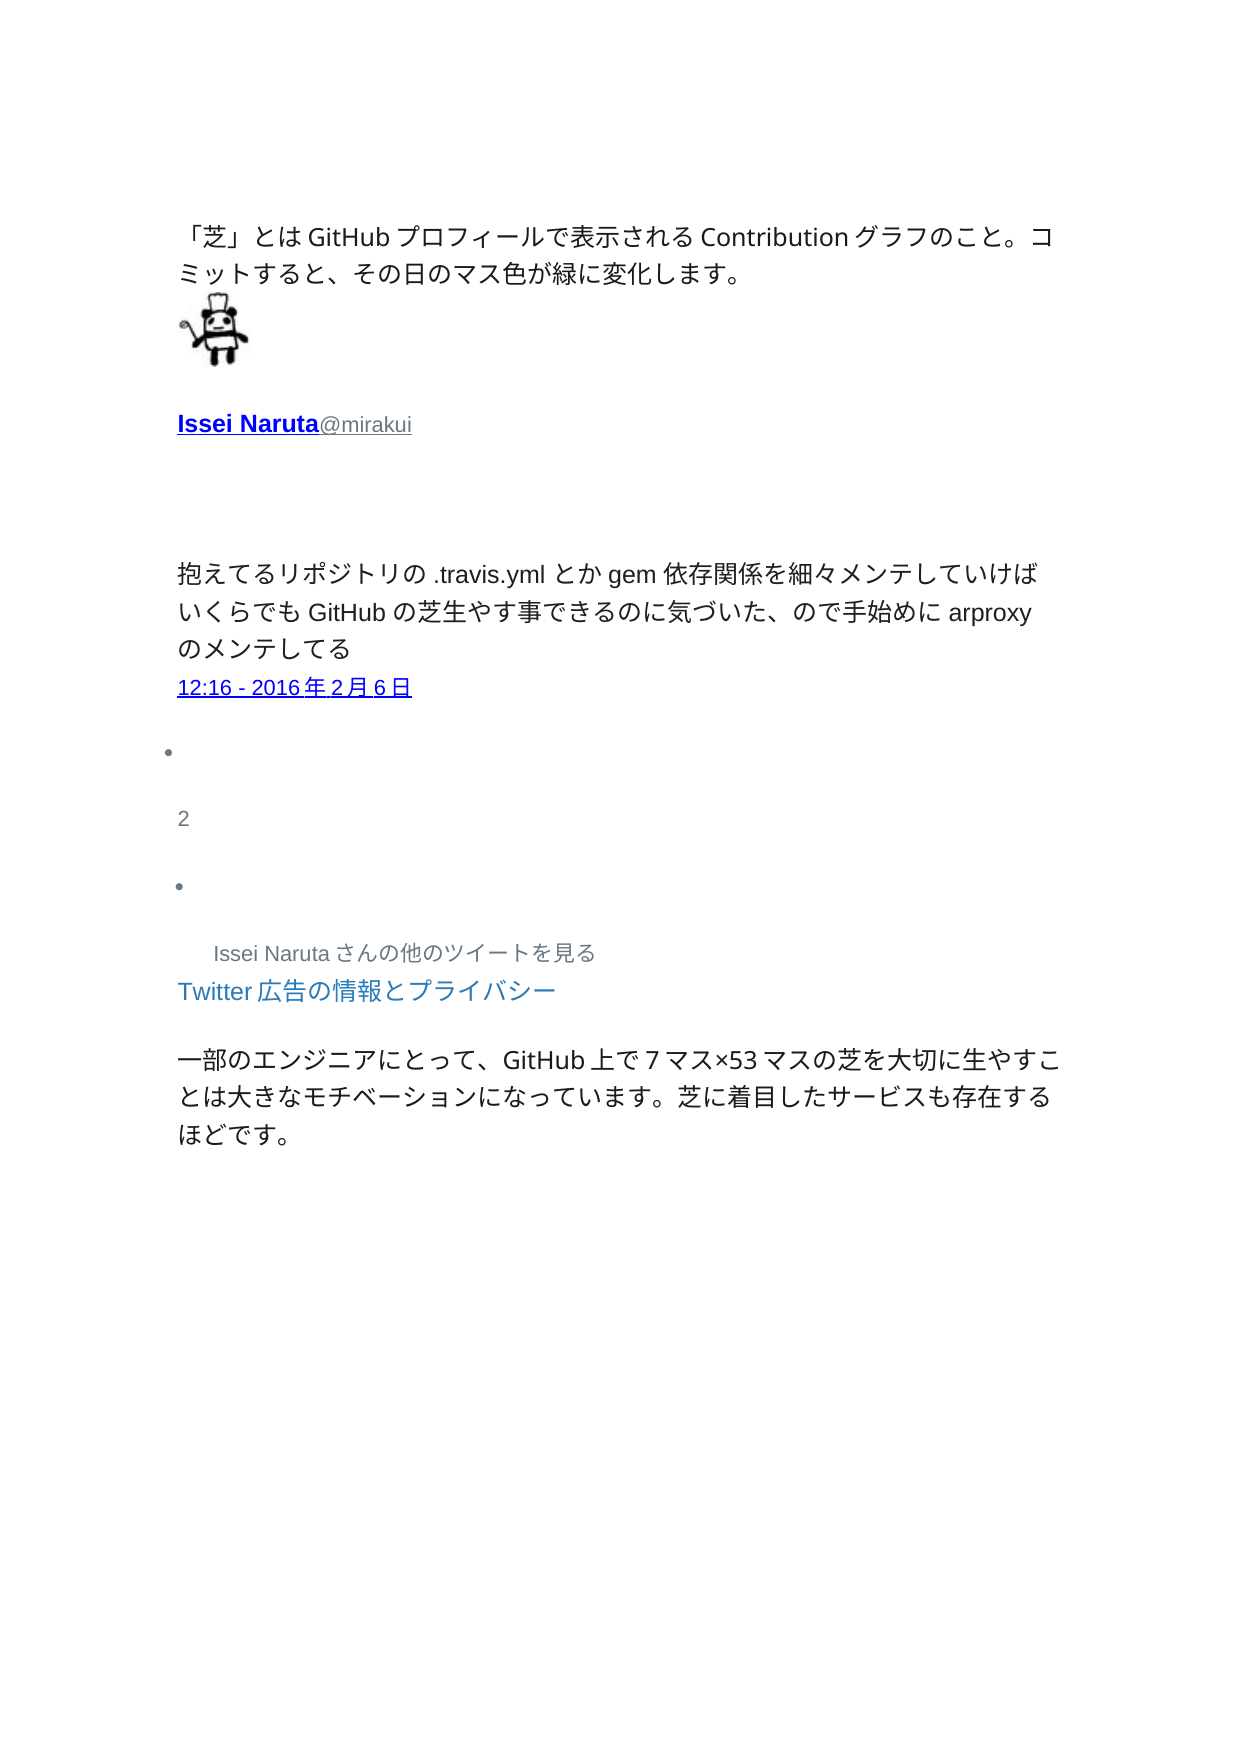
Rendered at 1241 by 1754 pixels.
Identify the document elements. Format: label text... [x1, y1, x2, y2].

text 12:16 - 2016年2月6日 [177, 667, 1063, 704]
text Issei Naruta@mirakui [177, 404, 1063, 442]
text 「芝」とはGitHubプロフィールで表示されるContributionグラフのこと。コミットすると、その日のマス色が緑に変化します。 [177, 217, 1063, 292]
text 2 [177, 800, 1014, 838]
picture [177, 291, 253, 367]
text Twitter広告の情報とプライバシー [177, 971, 1063, 1008]
text 一部のエンジニアにとって、GitHub上で7マス×53マスの芝を大切に生やすことは大きなモチベーションになっています。芝に着目したサービスも存在するほどです。 [177, 1040, 1063, 1152]
text Issei Narutaさんの他のツイートを見る [213, 933, 1014, 971]
text 抱えてるリポジトリの .travis.yml とか gem 依存関係を細々メンテしていけばいくらでも GitHub の芝生やす事できるのに気づいた、ので手始めに arproxy のメンテしてる [177, 554, 1063, 667]
